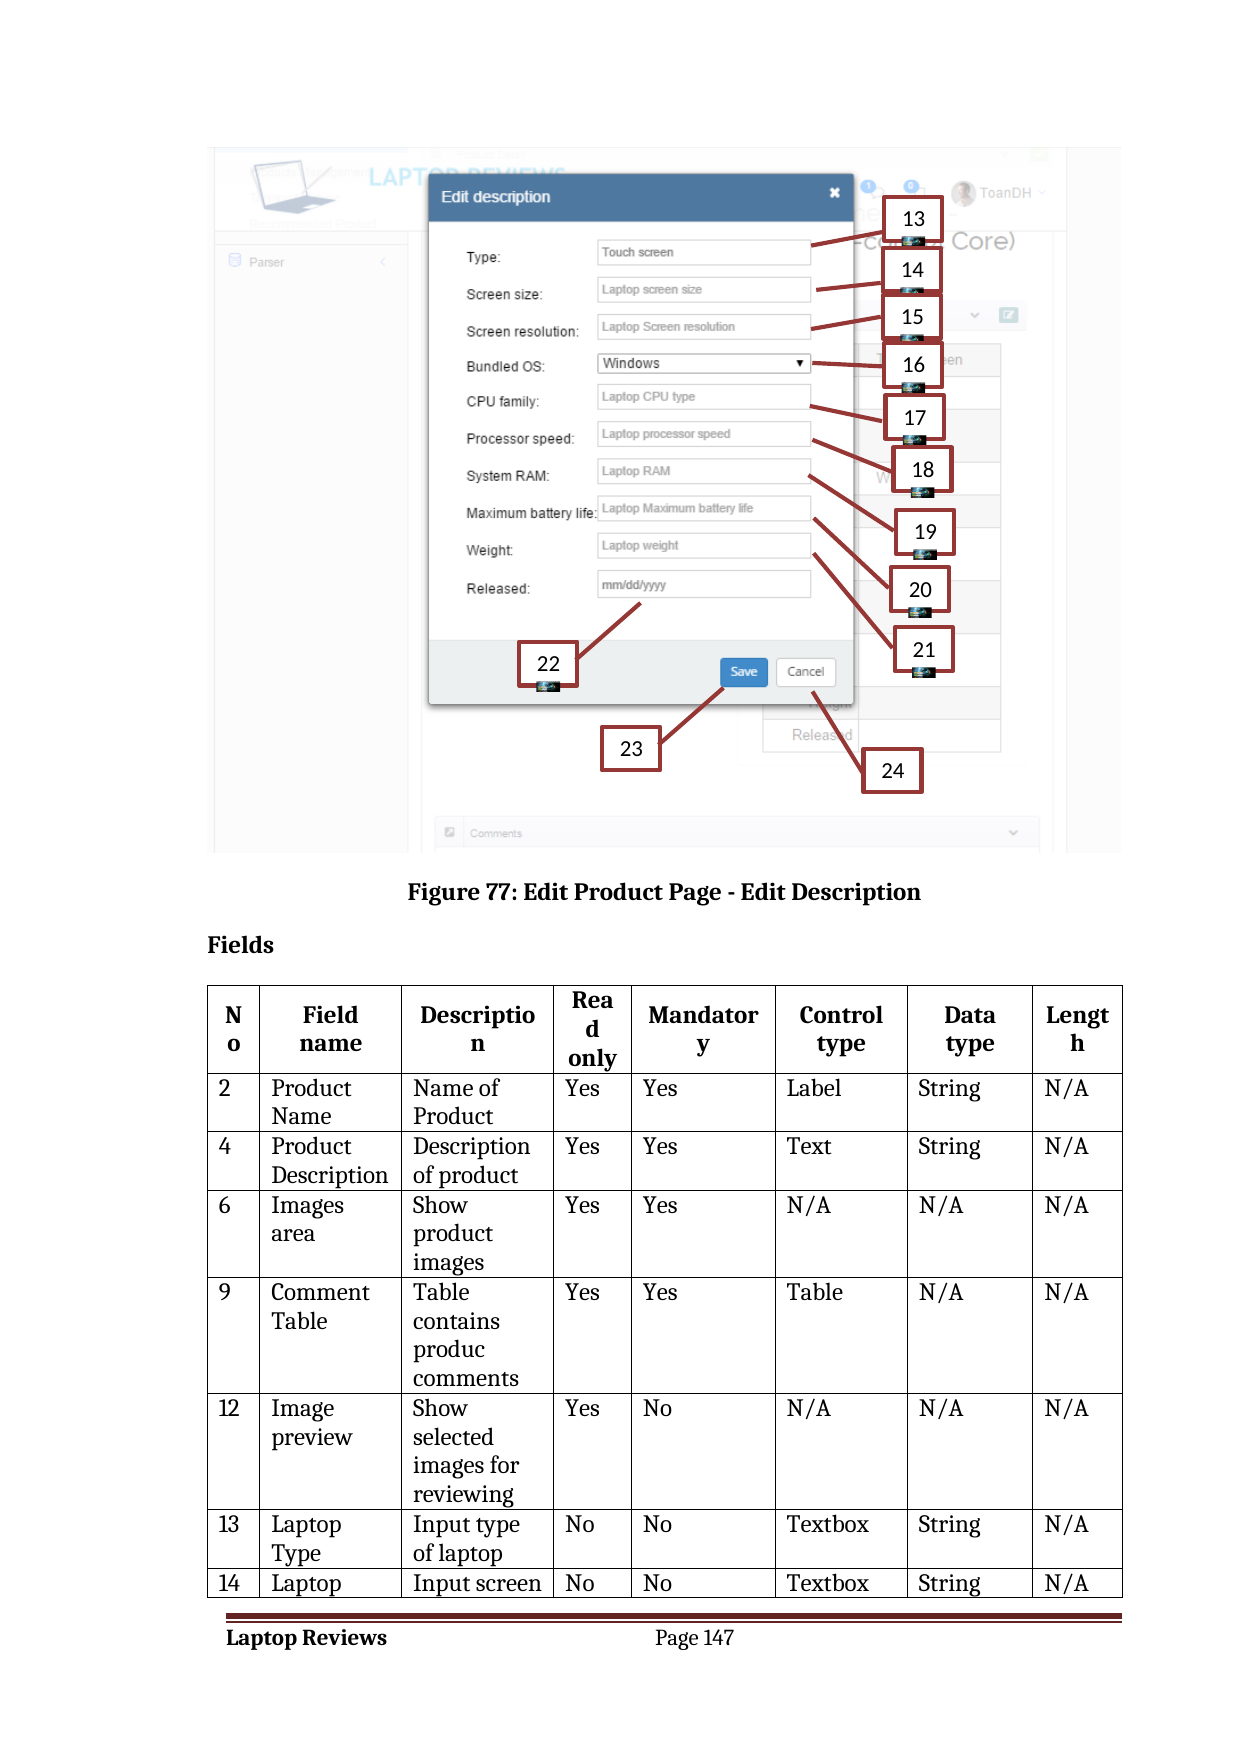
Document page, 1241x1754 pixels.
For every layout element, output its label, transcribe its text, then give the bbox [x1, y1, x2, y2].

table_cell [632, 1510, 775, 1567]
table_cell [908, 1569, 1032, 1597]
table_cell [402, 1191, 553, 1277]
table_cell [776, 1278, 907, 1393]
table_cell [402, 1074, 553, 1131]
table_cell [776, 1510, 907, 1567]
text Figure 77: Edit Product Page - Edit Description [207, 878, 1122, 906]
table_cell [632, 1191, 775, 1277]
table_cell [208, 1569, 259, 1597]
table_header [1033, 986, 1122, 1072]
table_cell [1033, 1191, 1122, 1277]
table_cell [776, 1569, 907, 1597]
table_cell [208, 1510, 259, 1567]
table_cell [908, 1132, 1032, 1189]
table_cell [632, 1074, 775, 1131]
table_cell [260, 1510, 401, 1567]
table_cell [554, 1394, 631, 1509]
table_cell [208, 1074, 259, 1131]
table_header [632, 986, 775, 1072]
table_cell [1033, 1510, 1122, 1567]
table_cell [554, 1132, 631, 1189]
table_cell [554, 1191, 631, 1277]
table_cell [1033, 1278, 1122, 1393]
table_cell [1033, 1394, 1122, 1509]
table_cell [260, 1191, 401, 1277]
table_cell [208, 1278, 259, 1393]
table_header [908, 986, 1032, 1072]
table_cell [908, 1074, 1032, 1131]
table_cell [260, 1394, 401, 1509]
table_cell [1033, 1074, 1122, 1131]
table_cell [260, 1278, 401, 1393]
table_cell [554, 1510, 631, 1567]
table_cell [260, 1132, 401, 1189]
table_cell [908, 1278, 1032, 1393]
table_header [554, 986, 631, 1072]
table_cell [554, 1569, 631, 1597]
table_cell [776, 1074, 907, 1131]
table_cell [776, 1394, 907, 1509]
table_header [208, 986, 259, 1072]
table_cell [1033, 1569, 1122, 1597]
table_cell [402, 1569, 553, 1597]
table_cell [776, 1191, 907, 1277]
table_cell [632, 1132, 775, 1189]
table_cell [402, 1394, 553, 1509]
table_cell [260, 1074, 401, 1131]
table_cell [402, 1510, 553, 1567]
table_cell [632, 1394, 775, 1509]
text Fields [207, 931, 1122, 960]
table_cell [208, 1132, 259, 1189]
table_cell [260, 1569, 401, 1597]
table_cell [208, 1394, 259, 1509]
picture [207, 147, 1122, 853]
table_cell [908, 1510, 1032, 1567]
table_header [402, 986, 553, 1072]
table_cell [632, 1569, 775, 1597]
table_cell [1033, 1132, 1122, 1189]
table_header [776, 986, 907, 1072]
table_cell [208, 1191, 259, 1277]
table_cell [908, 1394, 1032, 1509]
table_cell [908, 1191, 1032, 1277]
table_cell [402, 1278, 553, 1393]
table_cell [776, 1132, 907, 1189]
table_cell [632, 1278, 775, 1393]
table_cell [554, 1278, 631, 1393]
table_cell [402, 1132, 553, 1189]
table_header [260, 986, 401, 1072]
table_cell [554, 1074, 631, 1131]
